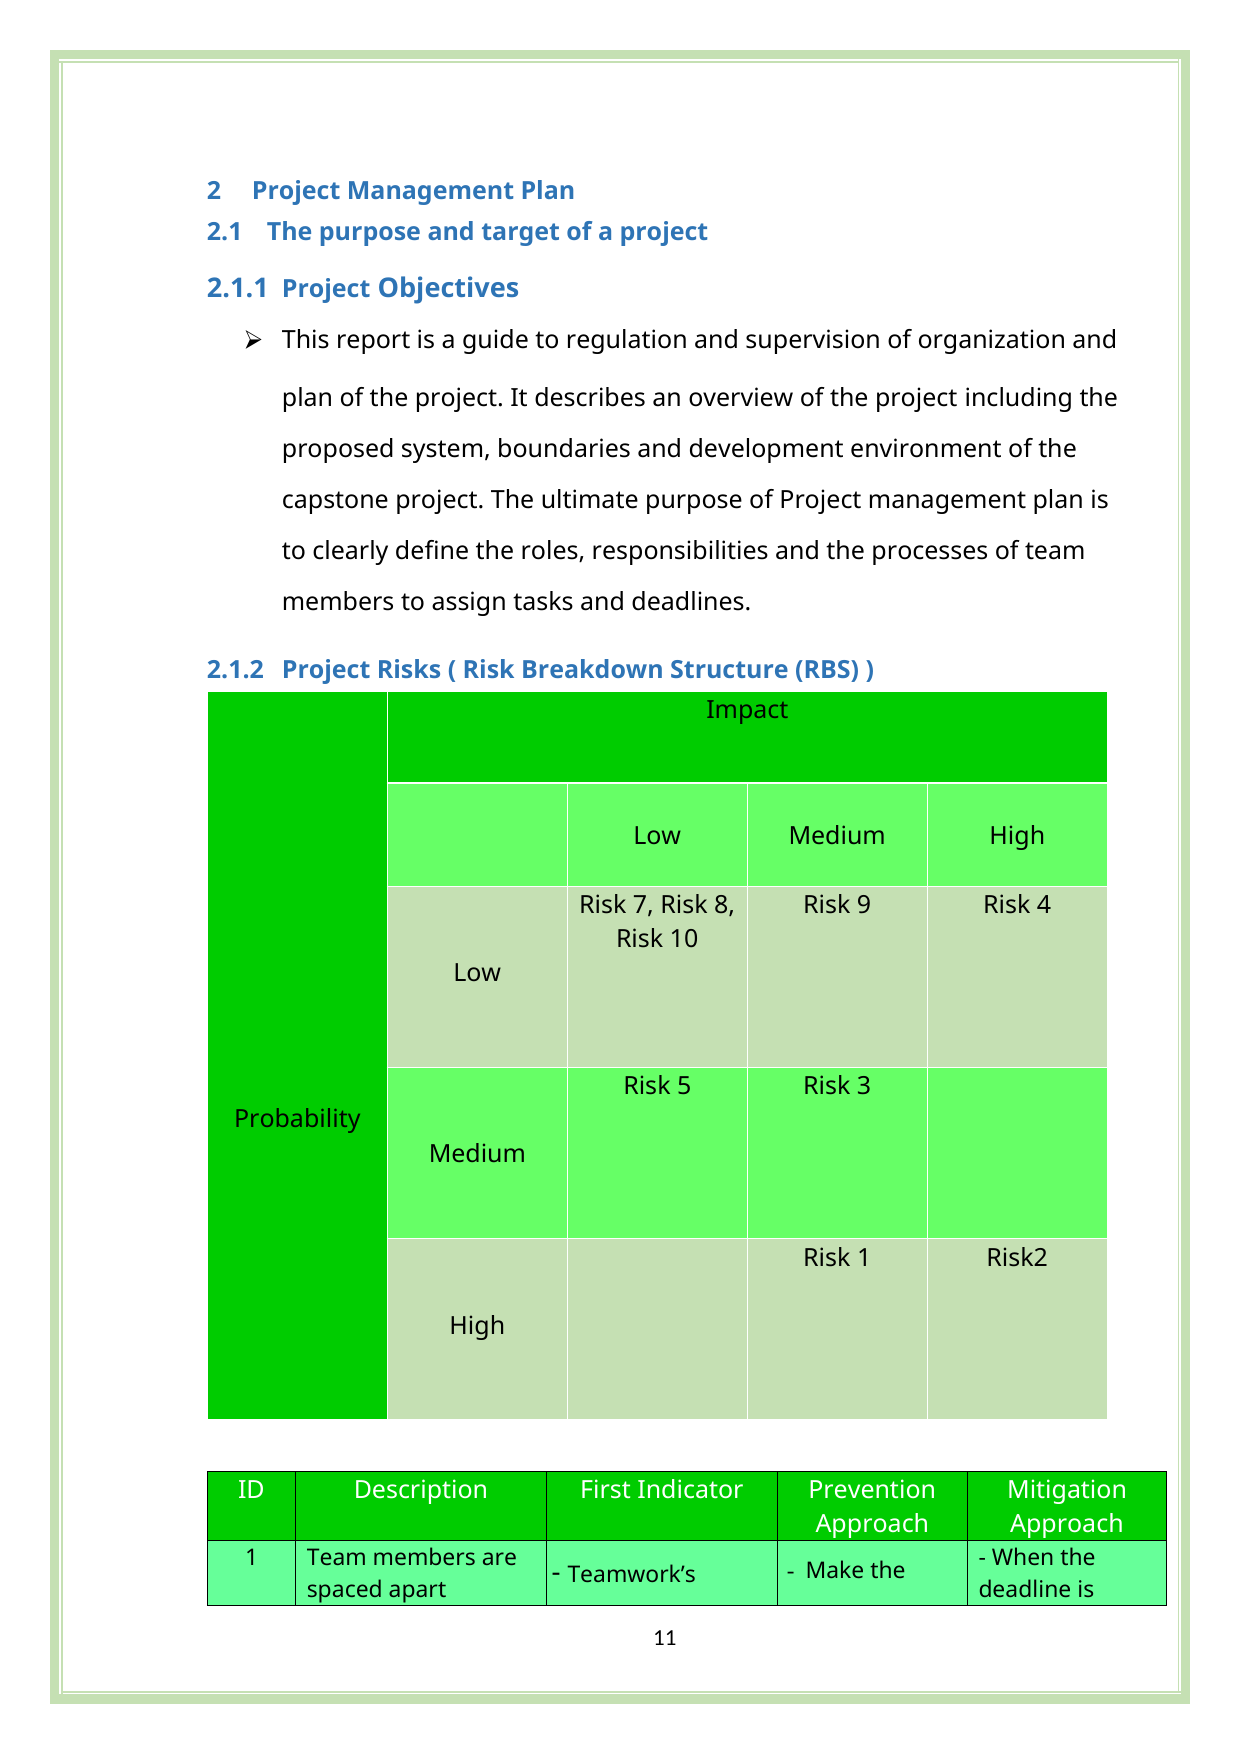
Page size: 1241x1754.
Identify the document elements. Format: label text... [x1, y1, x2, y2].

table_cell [296, 1541, 546, 1605]
table_cell Risk 7, Risk 8, Risk 10 [568, 887, 747, 1067]
subtitle The purpose and target of a project [207, 214, 1122, 248]
subtitle Project Objectives [207, 269, 1122, 306]
table_cell Medium [388, 1068, 567, 1238]
table_cell Low [568, 784, 747, 886]
table_cell 1 [208, 1541, 295, 1605]
table_cell High [388, 1239, 567, 1419]
table_header Mitigation Approach [968, 1472, 1166, 1540]
subtitle Project Risks ( Risk Breakdown Structure (RBS) ) [207, 651, 1122, 685]
table_cell [928, 1068, 1107, 1238]
table_header Probability [208, 692, 387, 1419]
table_cell Medium [748, 784, 927, 886]
table_cell Risk 5 [568, 1068, 747, 1238]
table_header First Indicator [547, 1472, 777, 1540]
table_header Impact [388, 692, 1107, 782]
table_cell Risk 9 [748, 887, 927, 1067]
list This report is a guide to regulation and supervision of organization and plan of the project. It describes an overview of the project including the proposed system, boundaries and development environment of the capstone project. The ultimate purpose of Project management plan is to clearly deﬁne the roles, responsibilities and the processes of team members to assign tasks and deadlines. [244, 311, 1122, 618]
table_cell Risk 1 [748, 1239, 927, 1419]
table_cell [547, 1541, 777, 1605]
table_cell High [928, 784, 1107, 886]
table_header Description [296, 1472, 546, 1540]
subtitle Project Management Plan [207, 173, 1122, 207]
table_header ID [208, 1472, 295, 1540]
table_cell Risk2 [928, 1239, 1107, 1419]
table_cell Risk 4 [928, 887, 1107, 1067]
table_cell [568, 1239, 747, 1419]
table_cell Low [388, 887, 567, 1067]
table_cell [778, 1541, 967, 1605]
table_cell Risk 3 [748, 1068, 927, 1238]
table_header Prevention Approach [778, 1472, 967, 1540]
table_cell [968, 1541, 1166, 1605]
table_cell [388, 784, 567, 886]
